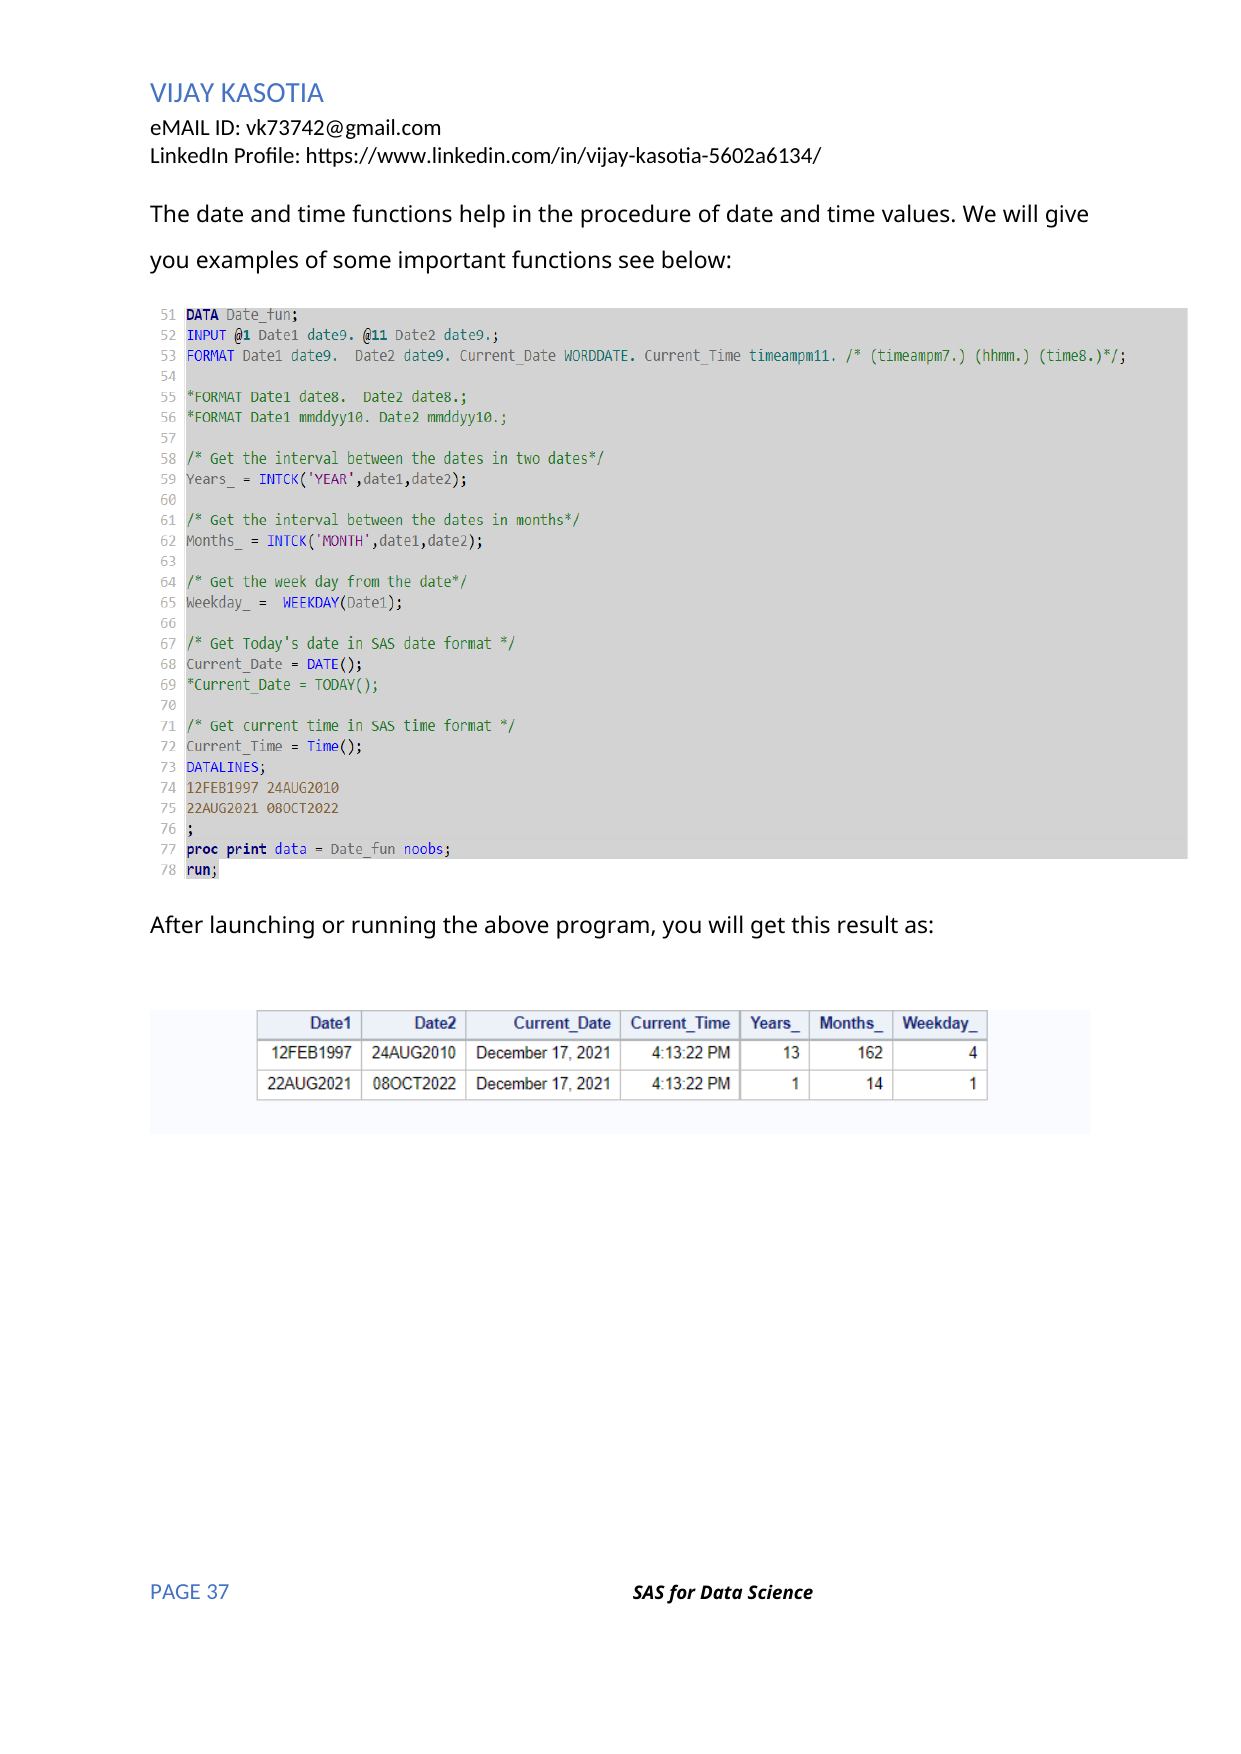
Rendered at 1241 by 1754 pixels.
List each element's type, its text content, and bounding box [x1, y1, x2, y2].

picture [150, 1010, 1091, 1134]
text After launching or running the above program, you will get this result as: [150, 909, 1090, 940]
text The date and time functions help in the procedure of date and time values. We will give you examples of some important functions see below: [150, 198, 1090, 276]
picture [150, 308, 1188, 879]
